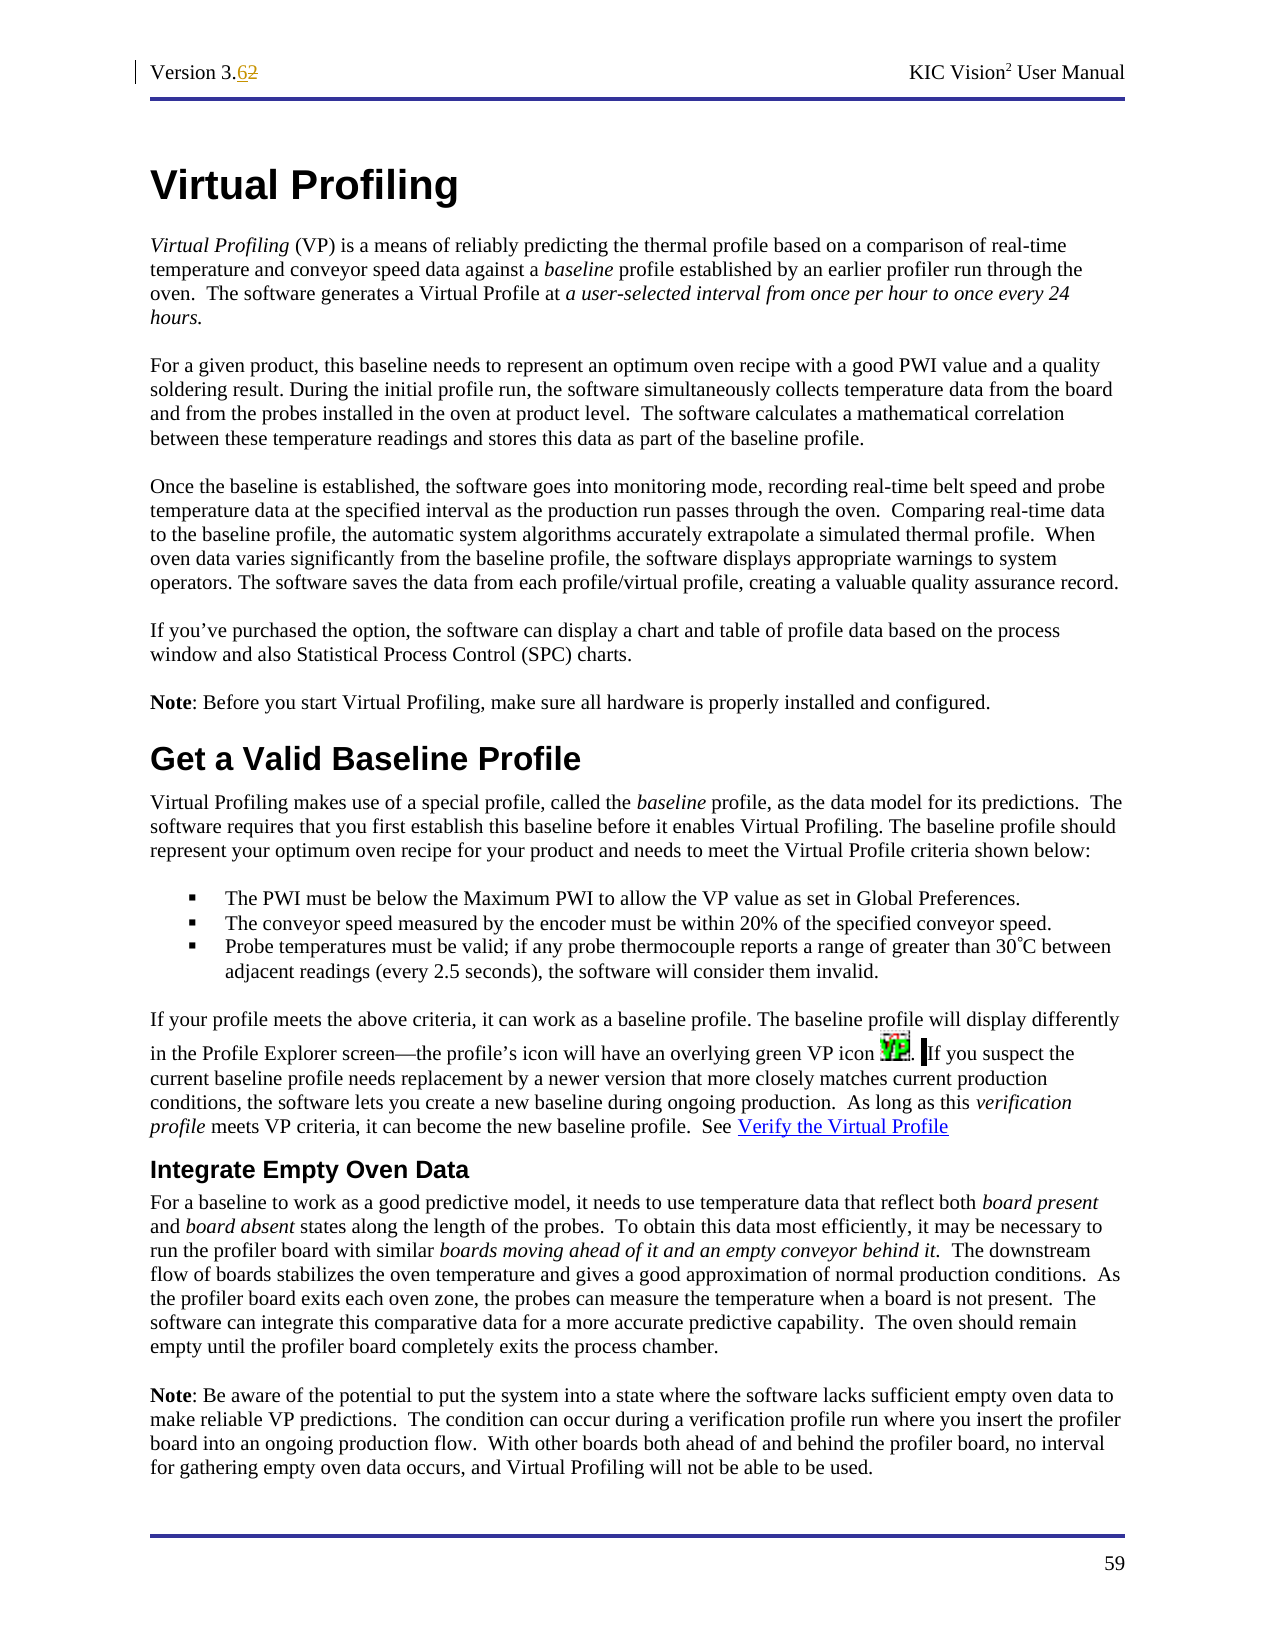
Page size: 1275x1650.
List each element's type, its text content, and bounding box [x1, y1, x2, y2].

list Probe temperatures must be valid; if any probe thermocouple reports a range of greater than 30C between adjacent readings (every 2.5 seconds), the software will consider them invalid. [187, 934, 1125, 983]
text Note: Before you start Virtual Profiling, make sure all hardware is properly installed and configured. [150, 690, 1125, 714]
text For a baseline to work as a good predictive model, it needs to use temperature data that reflect both board present and board absent states along the length of the probes. To obtain this data most efficiently, it may be necessary to run the profiler board with similar boards moving ahead of it and an empty conveyor behind it. The downstream flow of boards stabilizes the oven temperature and gives a good approximation of normal production conditions. As the profiler board exits each oven zone, the probes can measure the temperature when a board is not present. The software can integrate this comparative data for a more accurate predictive capability. The oven should remain empty until the profiler board completely exits the process chamber. [150, 1190, 1125, 1358]
text Note: Be aware of the potential to put the system into a state where the software lacks sufficient empty oven data to make reliable VP predictions. The condition can occur during a verification profile run where you insert the profiler board into an ongoing production flow. With other boards both ahead of and behind the profiler board, no interval for gathering empty oven data occurs, and Virtual Profiling will not be able to be used. [150, 1382, 1125, 1479]
text For a given product, this baseline needs to represent an optimum oven recipe with a good PWI value and a quality soldering result. During the initial profile run, the software simultaneously collects temperature data from the board and from the probes installed in the oven at product level. The software calculates a mathematical correlation between these temperature readings and stores this data as part of the baseline profile. [150, 353, 1125, 449]
list The PWI must be below the Maximum PWI to allow the VP value as set in Global Preferences. [187, 886, 1125, 910]
text If your profile meets the above criteria, it can work as a baseline profile. The baseline profile will display differently in the Profile Explorer screen—the profile’s icon will have an overlying green VP icon . If you suspect the current baseline profile needs replacement by a newer version that more closely matches current production conditions, the software lets you create a new baseline during ongoing production. As long as this verification profile meets VP criteria, it can become the new baseline profile. See Verify the Virtual Profile [150, 1007, 1125, 1138]
subtitle Get a Valid Baseline Profile [150, 739, 1125, 778]
text Once the baseline is established, the software goes into monitoring mode, recording real-time belt speed and probe temperature data at the specified interval as the production run passes through the oven. Comparing real-time data to the baseline profile, the automatic system algorithms accurately extrapolate a simulated thermal profile. When oven data varies significantly from the baseline profile, the software displays appropriate warnings to system operators. The software saves the data from each profile/virtual profile, creating a valuable quality assurance record. [150, 473, 1125, 594]
subtitle Virtual Profiling [150, 160, 1125, 208]
text Virtual Profiling (VP) is a means of reliably predicting the thermal profile based on a comparison of real-time temperature and conveyor speed data against a baseline profile established by an earlier profiler run through the oven. The software generates a Virtual Profile at a user-selected interval from once per hour to once every 24 hours. [150, 233, 1125, 329]
text If you’ve purchased the option, the software can display a chart and table of profile data based on the process window and also Statistical Process Control (SPC) charts. [150, 618, 1125, 666]
list The conveyor speed measured by the encoder must be within 20% of the specified conveyor speed. [187, 910, 1125, 934]
text Virtual Profiling makes use of a special profile, called the baseline profile, as the data model for its predictions. The software requires that you first establish this baseline before it enables Virtual Profiling. The baseline profile should represent your optimum oven recipe for your product and needs to meet the Virtual Profile criteria shown below: [150, 790, 1125, 862]
subtitle Integrate Empty Oven Data [150, 1155, 1125, 1184]
